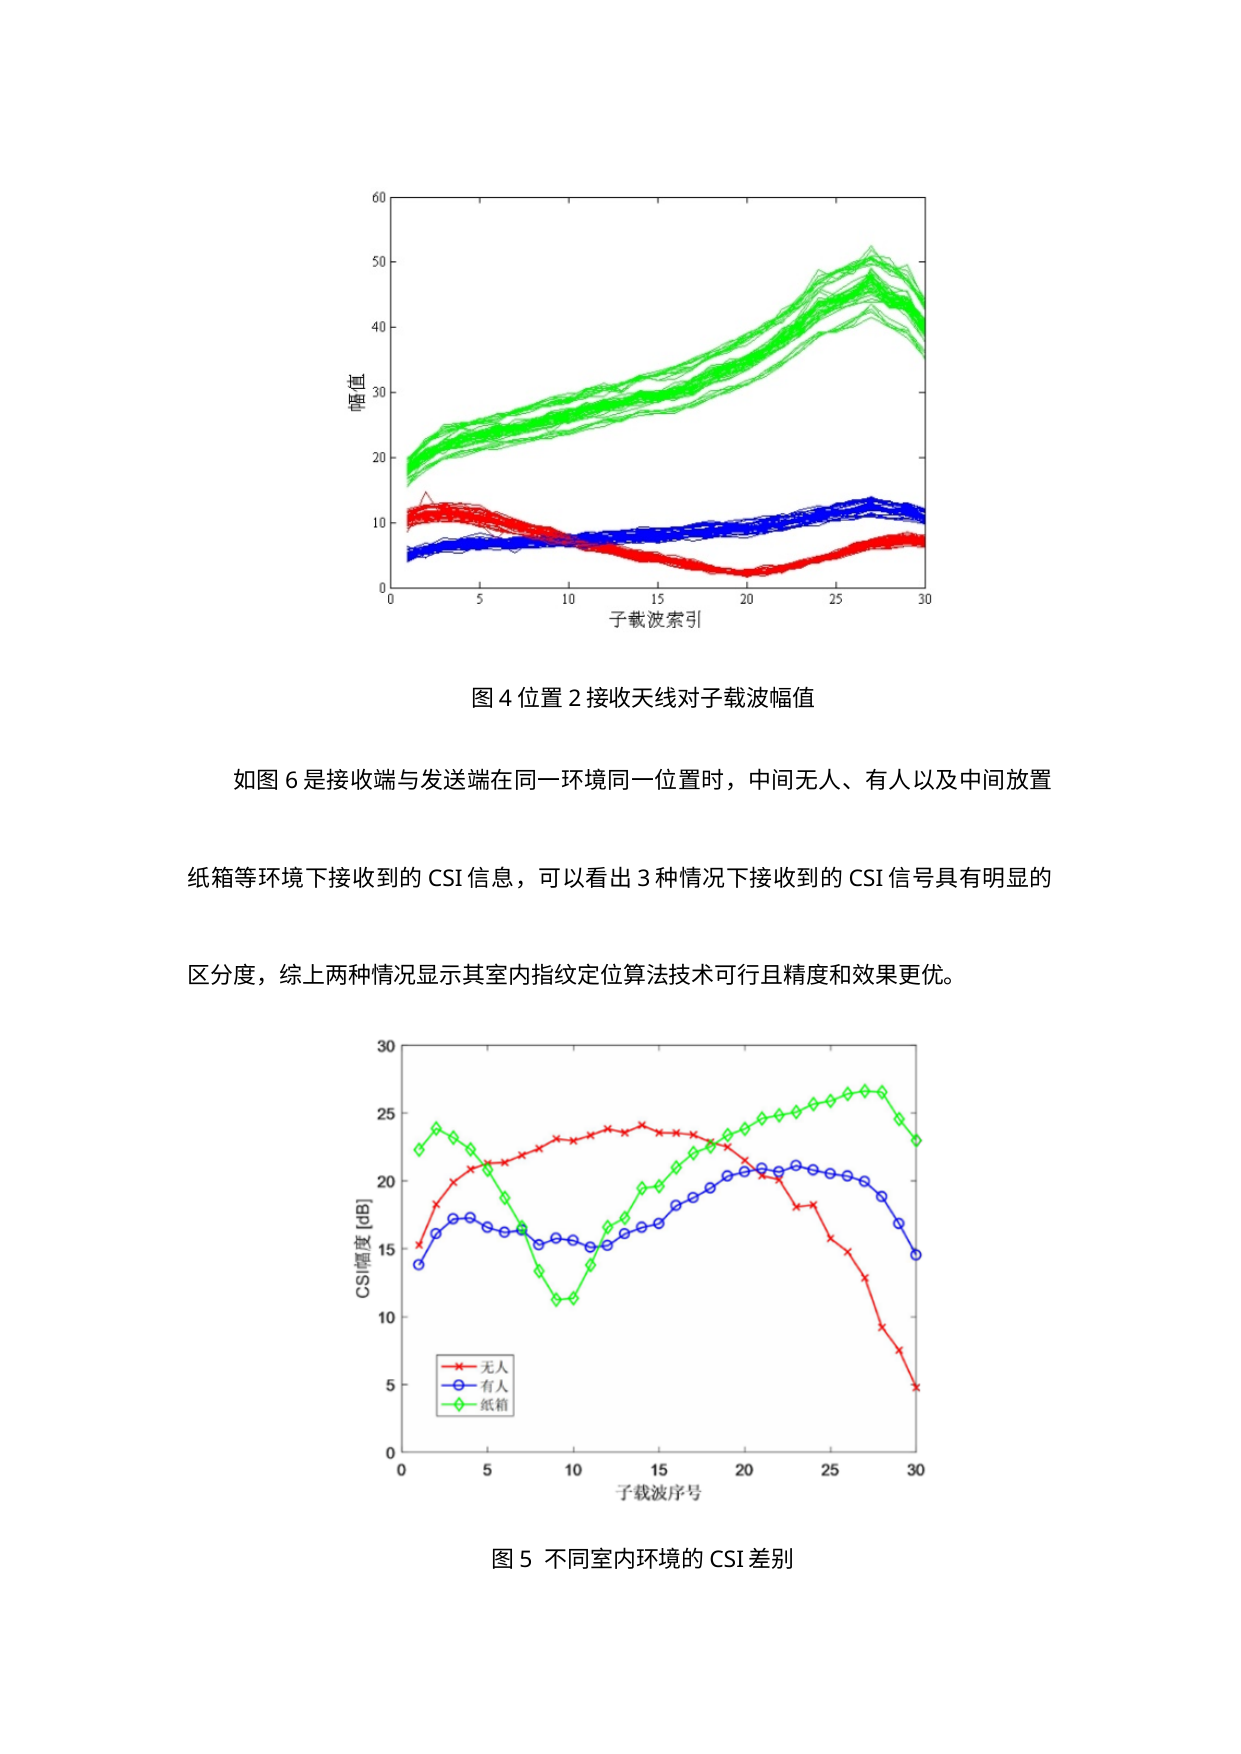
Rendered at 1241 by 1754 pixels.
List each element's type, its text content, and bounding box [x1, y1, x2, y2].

text 图5 不同室内环境的CSI差别 [187, 1525, 1053, 1590]
text 如图6是接收端与发送端在同一环境同一位置时，中间无人、有人以及中间放置纸箱等环境下接收到的CSI信息，可以看出3种情况下接收到的CSI信号具有明显的区分度，综上两种情况显示其室内指纹定位算法技术可行且精度和效果更优。 [187, 746, 1053, 1006]
picture [343, 1022, 943, 1504]
text 图4 位置2接收天线对子载波幅值 [187, 664, 1053, 729]
picture [300, 162, 991, 641]
